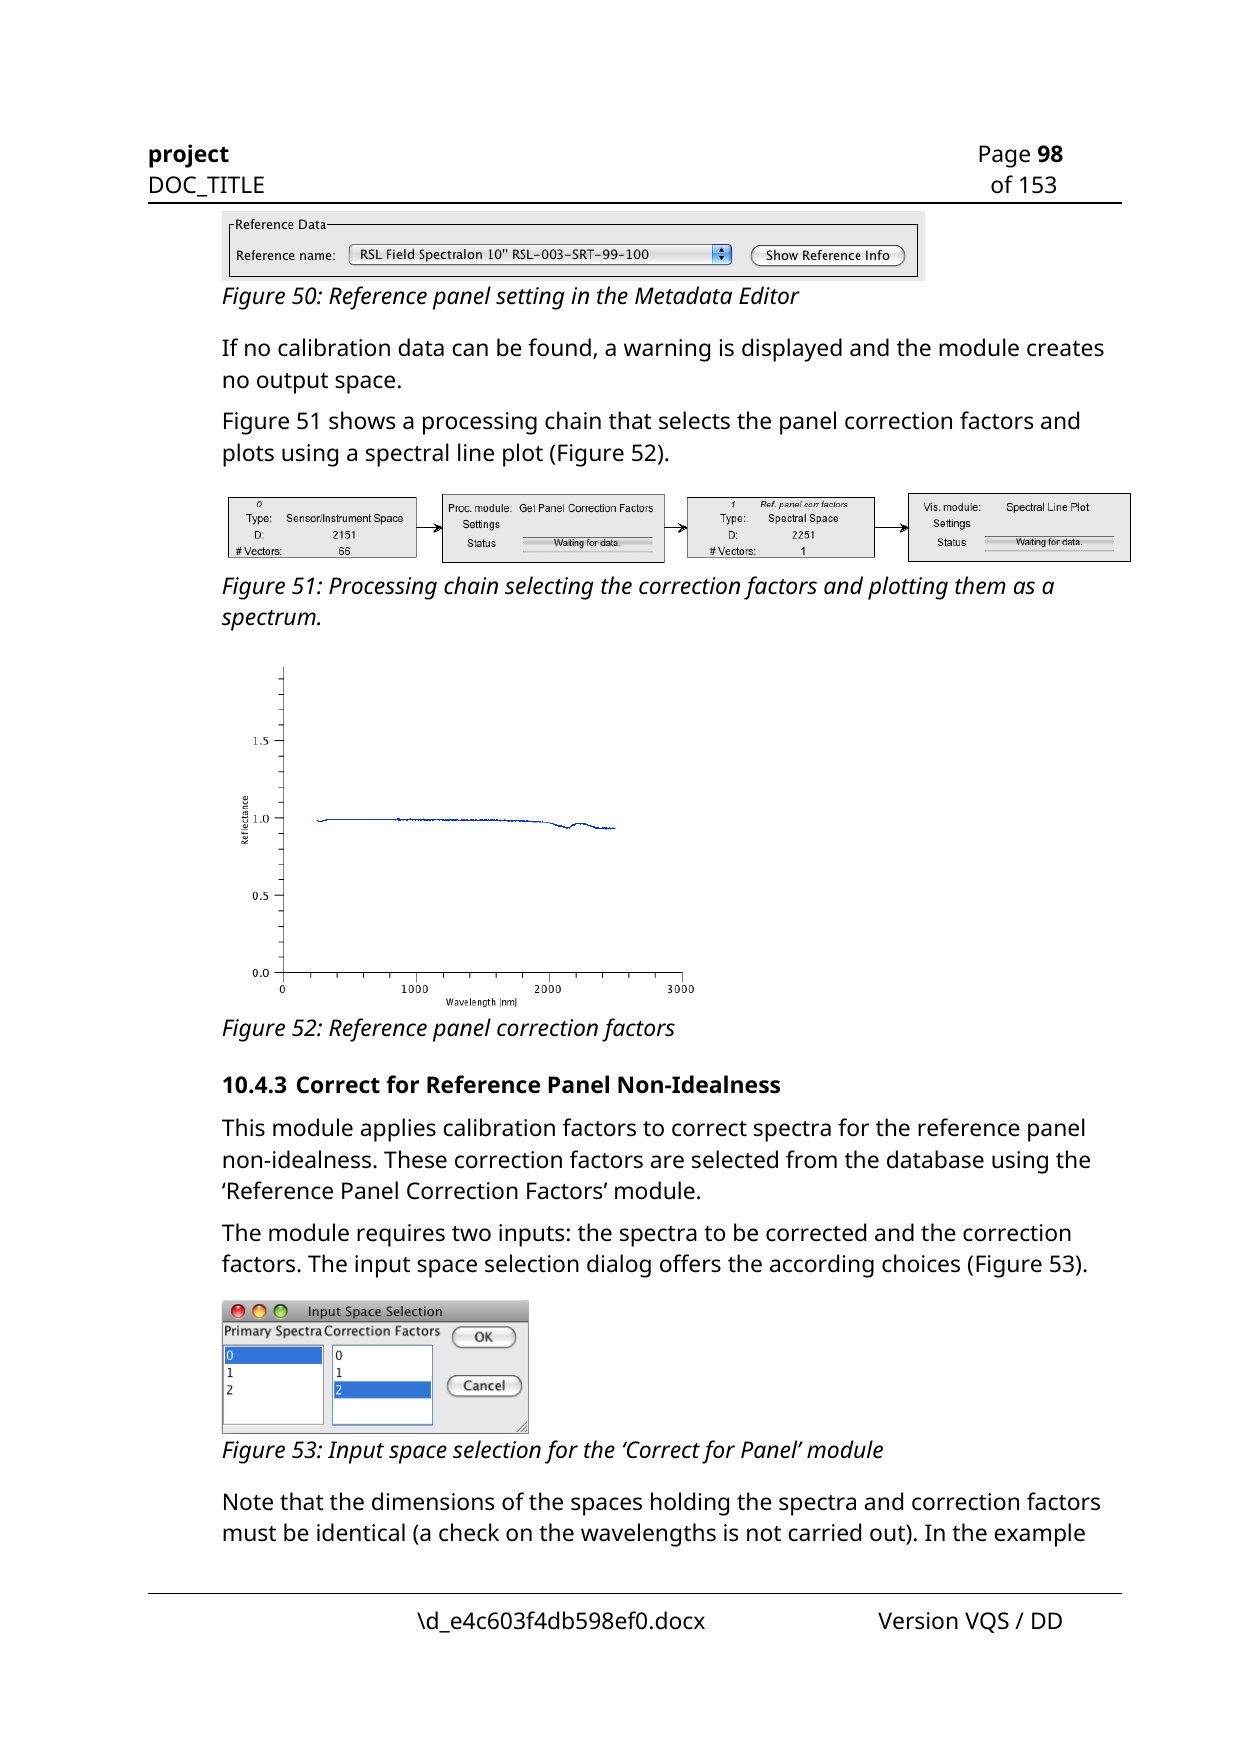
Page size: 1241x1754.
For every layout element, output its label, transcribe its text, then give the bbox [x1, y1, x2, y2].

text This module applies calibration factors to correct spectra for the reference panel non-idealness. These correction factors are selected from the database using the ‘Reference Panel Correction Factors’ module. [222, 1112, 1122, 1206]
subtitle Correct for Reference Panel Non-Idealness [222, 1069, 1122, 1100]
text If no calibration data can be found, a warning is displayed and the module creates no output space. [222, 332, 1122, 395]
picture [221, 1300, 529, 1434]
picture [221, 211, 926, 281]
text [222, 1486, 1122, 1548]
picture [221, 488, 1137, 570]
picture [221, 653, 704, 1013]
